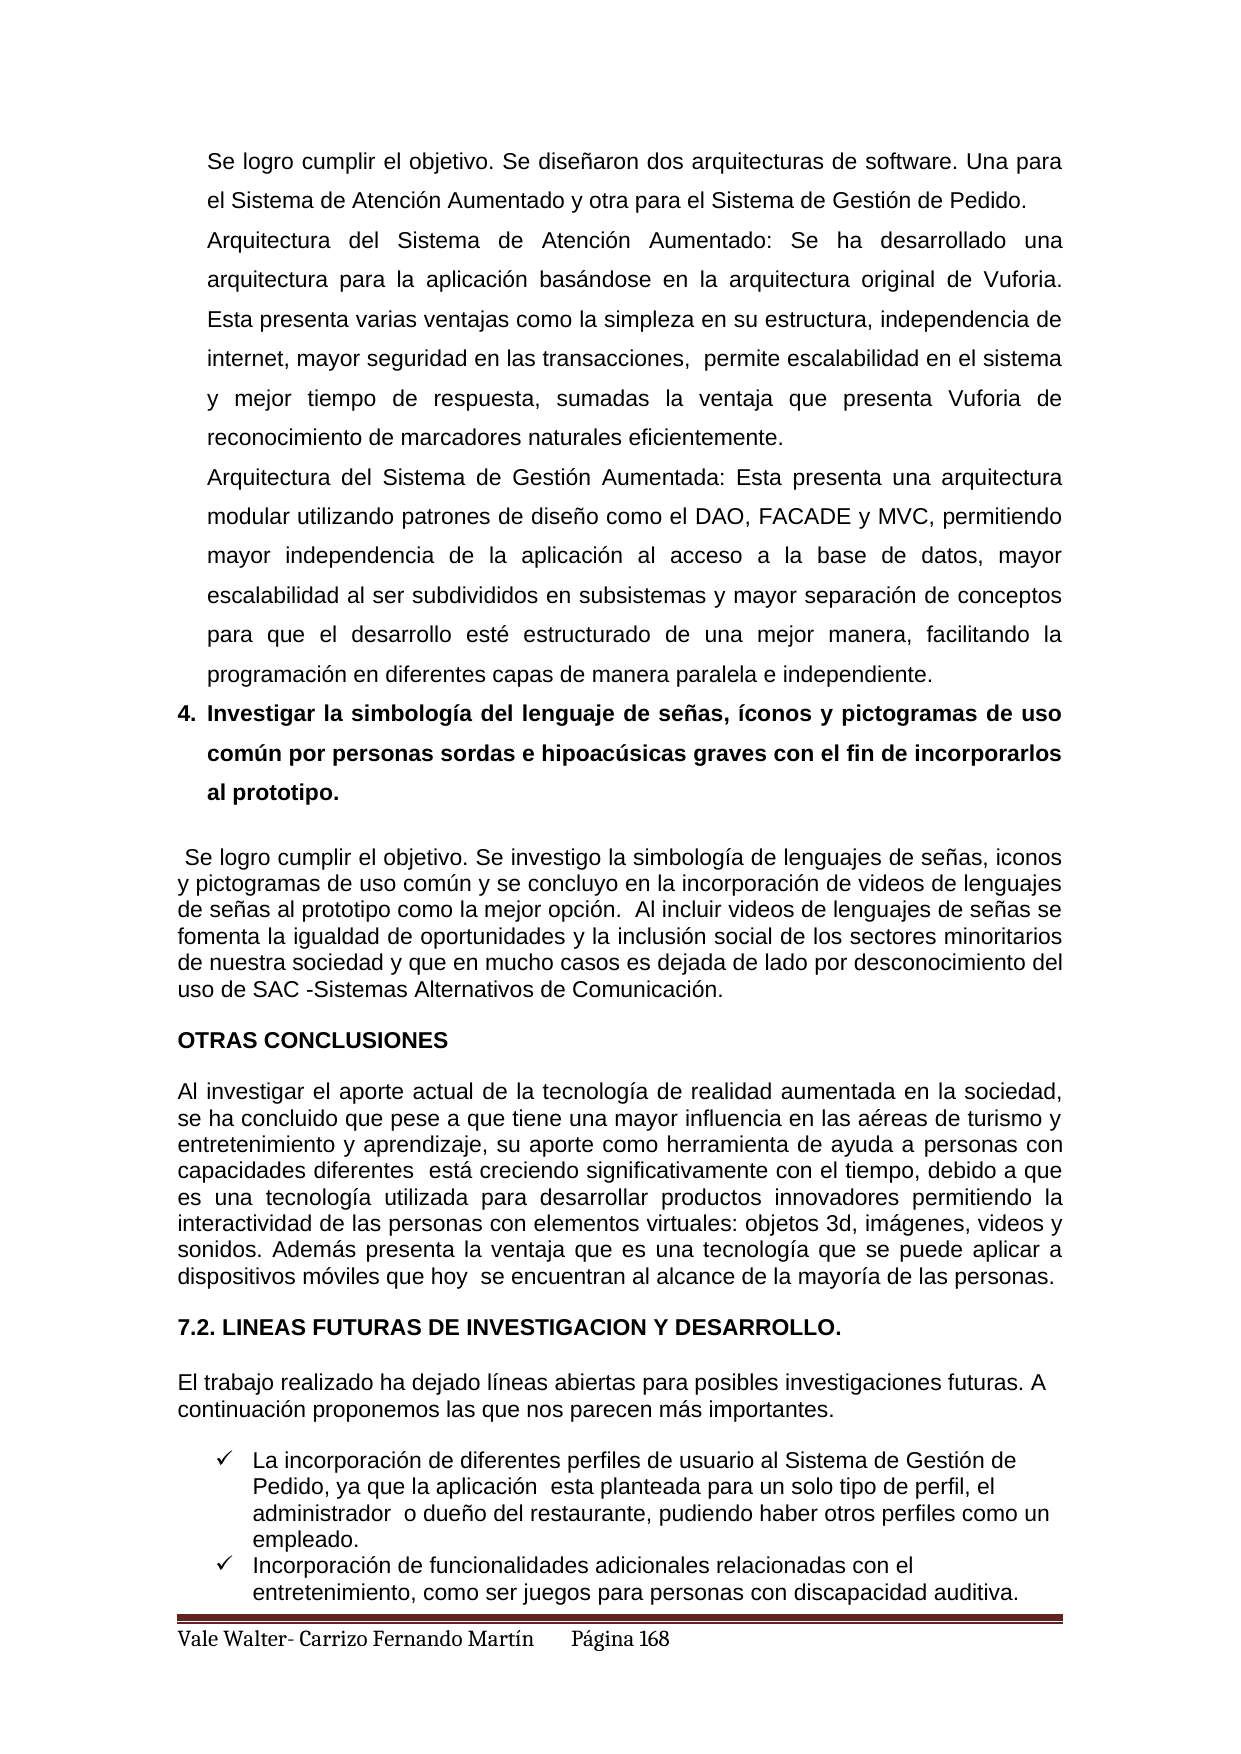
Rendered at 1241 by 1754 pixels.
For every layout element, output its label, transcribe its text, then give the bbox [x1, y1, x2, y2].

text 7.2. LINEAS FUTURAS DE INVESTIGACION Y DESARROLLO. [177, 1314, 1063, 1340]
text El trabajo realizado ha dejado líneas abiertas para posibles investigaciones futuras. A continuación proponemos las que nos parecen más importantes. [177, 1369, 1063, 1422]
list Se logro cumplir el objetivo. Se diseñaron dos arquitecturas de software. Una para el Sistema de Atención Aumentado y otra para el Sistema de Gestión de Pedido. [207, 148, 1063, 213]
list Incorporación de funcionalidades adicionales relacionadas con el entretenimiento, como ser juegos para personas con discapacidad auditiva. [215, 1552, 1063, 1605]
text Al investigar el aporte actual de la tecnología de realidad aumentada en la sociedad, se ha concluido que pese a que tiene una mayor influencia en las aéreas de turismo y entretenimiento y aprendizaje, su aporte como herramienta de ayuda a personas con capacidades diferentes está creciendo significativamente con el tiempo, debido a que es una tecnología utilizada para desarrollar productos innovadores permitiendo la interactividad de las personas con elementos virtuales: objetos 3d, imágenes, videos y sonidos. Además presenta la ventaja que es una tecnología que se puede aplicar a dispositivos móviles que hoy se encuentran al alcance de la mayoría de las personas. [177, 1078, 1063, 1289]
list Investigar la simbología del lenguaje de señas, íconos y pictogramas de uso común por personas sordas e hipoacúsicas graves con el fin de incorporarlos al prototipo. [177, 700, 1063, 806]
text Se logro cumplir el objetivo. Se investigo la simbología de lenguajes de señas, iconos y pictogramas de uso común y se concluyo en la incorporación de videos de lenguajes de señas al prototipo como la mejor opción. Al incluir videos de lenguajes de señas se fomenta la igualdad de oportunidades y la inclusión social de los sectores minoritarios de nuestra sociedad y que en mucho casos es dejada de lado por desconocimiento del uso de SAC -Sistemas Alternativos de Comunicación. [177, 844, 1063, 1002]
text OTRAS CONCLUSIONES [177, 1027, 1063, 1053]
list Arquitectura del Sistema de Atención Aumentado: Se ha desarrollado una arquitectura para la aplicación basándose en la arquitectura original de Vuforia. Esta presenta varias ventajas como la simpleza en su estructura, independencia de internet, mayor seguridad en las transacciones, permite escalabilidad en el sistema y mejor tiempo de respuesta, sumadas la ventaja que presenta Vuforia de reconocimiento de marcadores naturales eficientemente. [207, 227, 1063, 450]
list La incorporación de diferentes perfiles de usuario al Sistema de Gestión de Pedido, ya que la aplicación esta planteada para un solo tipo de perfil, el administrador o dueño del restaurante, pudiendo haber otros perfiles como un empleado. [215, 1447, 1063, 1552]
list Arquitectura del Sistema de Gestión Aumentada: Esta presenta una arquitectura modular utilizando patrones de diseño como el DAO, FACADE y MVC, permitiendo mayor independencia de la aplicación al acceso a la base de datos, mayor escalabilidad al ser subdivididos en subsistemas y mayor separación de conceptos para que el desarrollo esté estructurado de una mejor manera, facilitando la programación en diferentes capas de manera paralela e independiente. [207, 463, 1063, 687]
